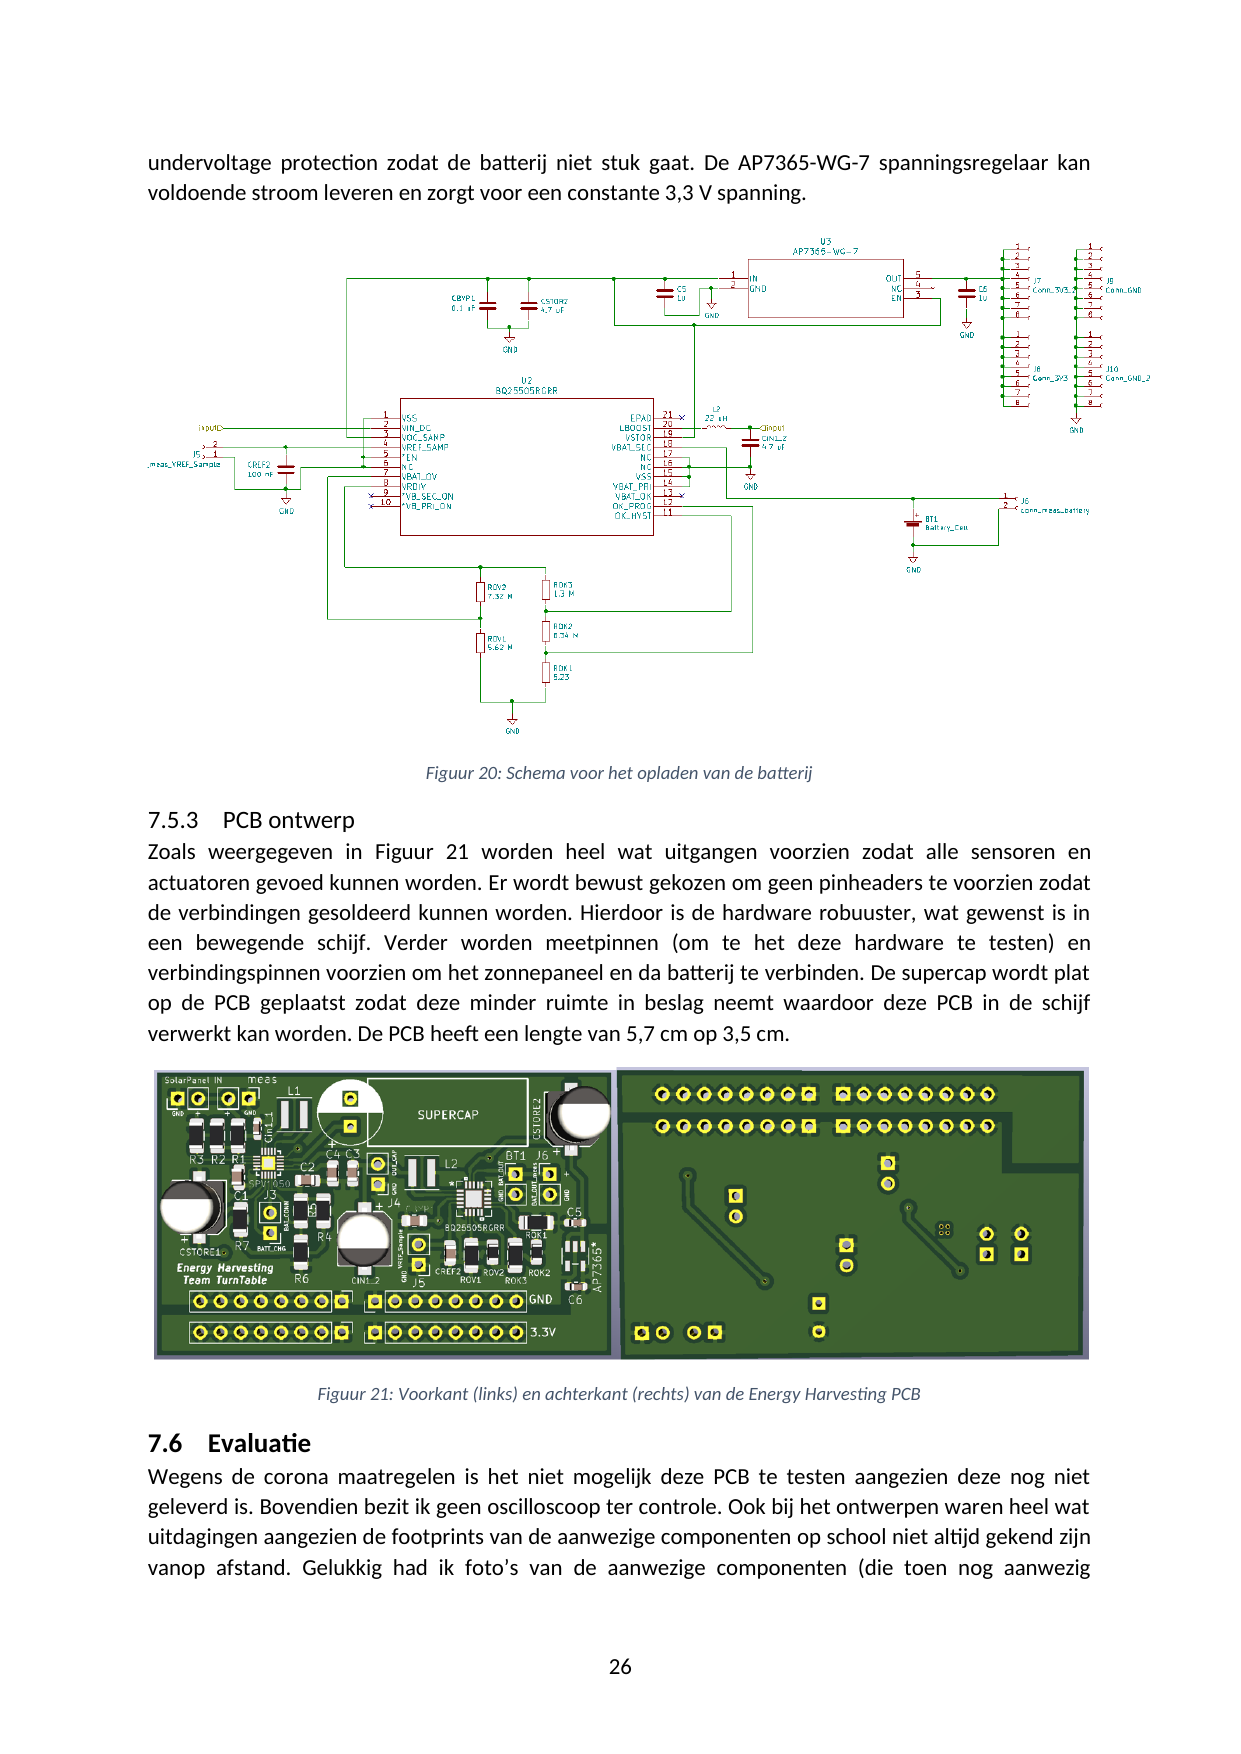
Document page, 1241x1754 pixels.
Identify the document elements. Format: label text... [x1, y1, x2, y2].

subtitle Evaluatie [148, 1426, 1092, 1459]
picture [147, 1065, 1093, 1364]
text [148, 148, 1092, 206]
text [148, 1462, 1092, 1581]
text Zoals weergegeven in Figuur 21 worden heel wat uitgangen voorzien zodat alle sensoren en actuatoren gevoed kunnen worden. Er wordt bewust gekozen om geen pinheaders te voorzien zodat de verbindingen gesoldeerd kunnen worden. Hierdoor is de hardware robuuster, wat gewenst is in een bewegende schijf. Verder worden meetpinnen (om te het deze hardware te testen) en verbindingspinnen voorzien om het zonnepaneel en da batterij te verbinden. De supercap wordt plat op de PCB geplaatst zodat deze minder ruimte in beslag neemt waardoor deze PCB in de schijf verwerkt kan worden. De PCB heeft een lengte van 5,7 cm op 3,5 cm. [148, 837, 1092, 1047]
picture [147, 224, 1165, 742]
subtitle PCB ontwerp [148, 804, 1092, 835]
